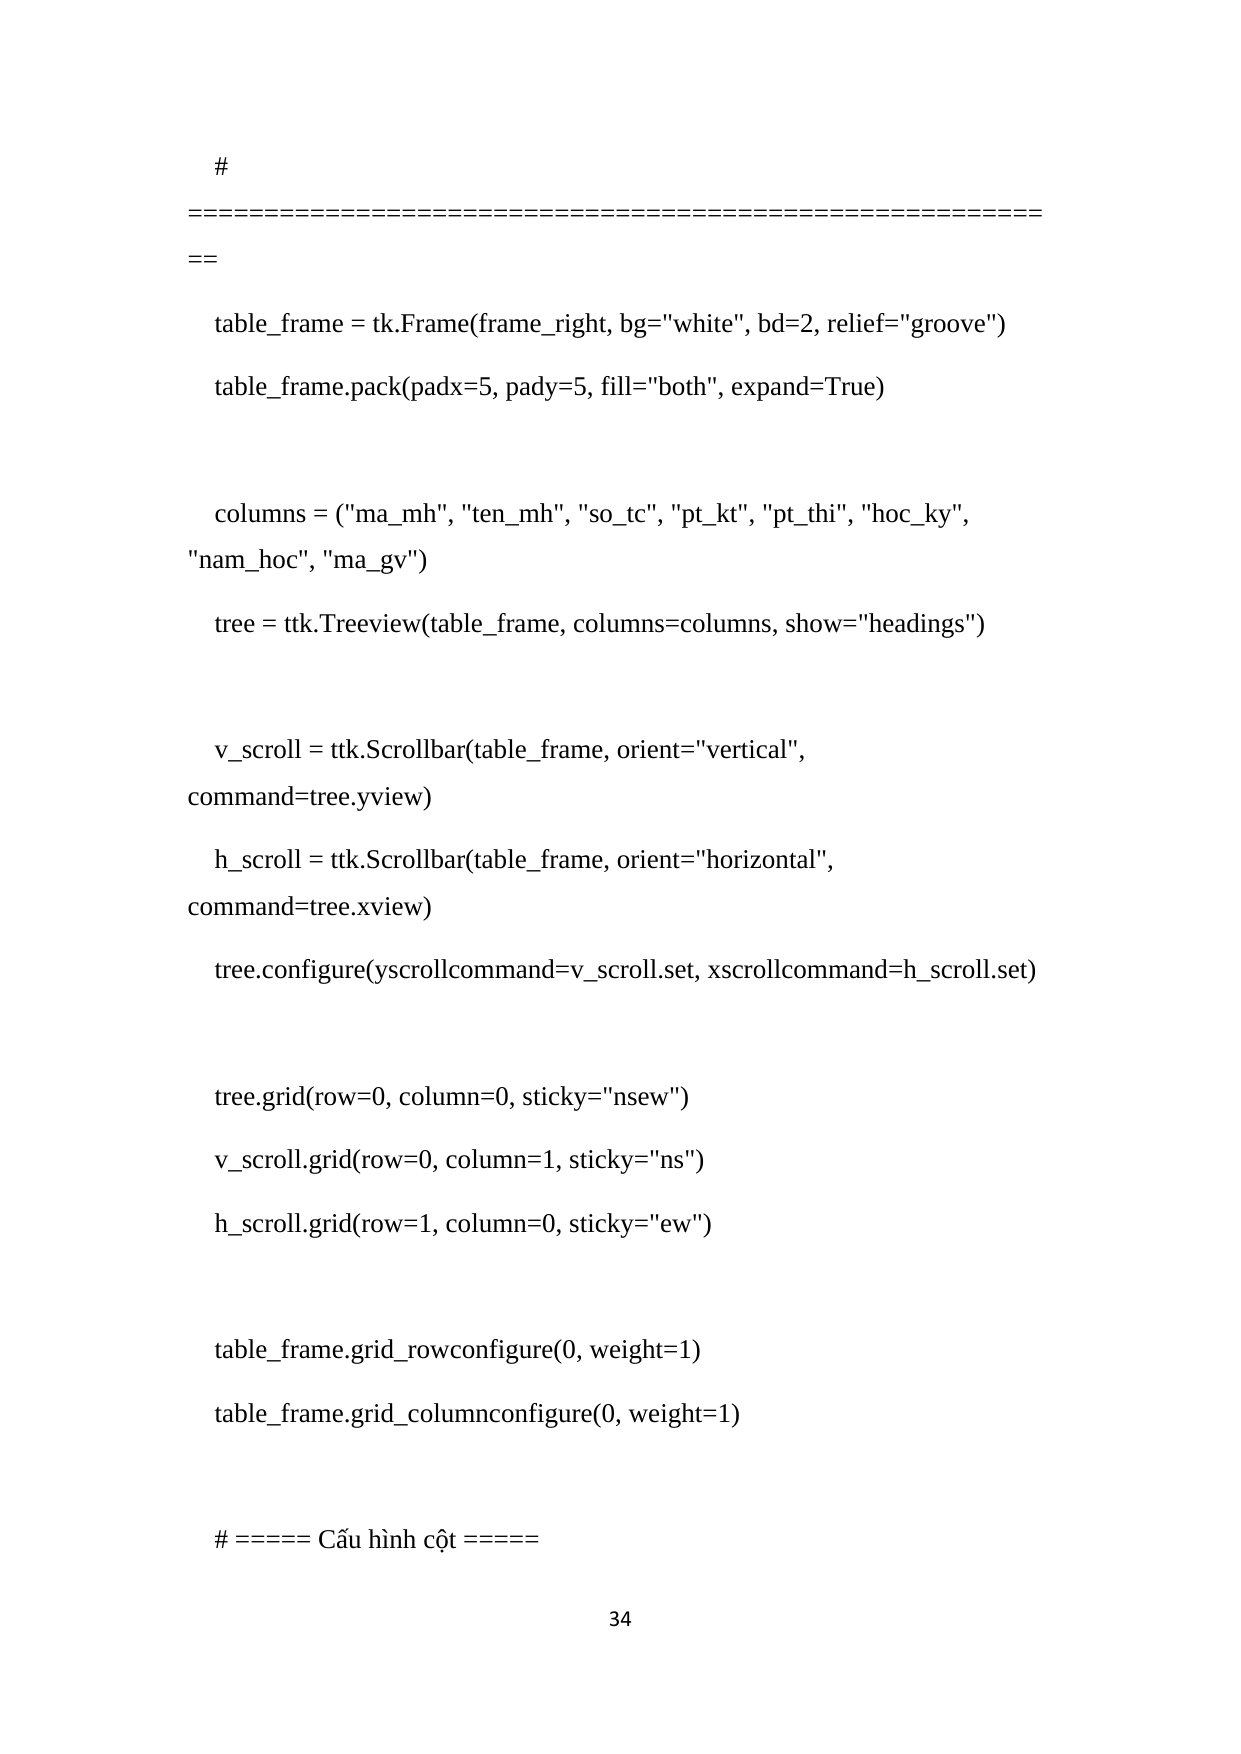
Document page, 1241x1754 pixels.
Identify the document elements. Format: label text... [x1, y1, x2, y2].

text tree.grid(row=0, column=0, sticky="nsew") [187, 1080, 1053, 1111]
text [187, 150, 1053, 274]
text table_frame = tk.Frame(frame_right, bg="white", bd=2, relief="groove") [187, 307, 1053, 338]
text h_scroll.grid(row=1, column=0, sticky="ew") [187, 1207, 1053, 1238]
text table_frame.grid_rowconfigure(0, weight=1) [187, 1333, 1053, 1364]
text tree = ttk.Treeview(table_frame, columns=columns, show="headings") [187, 607, 1053, 638]
text # ===== Cấu hình cột ===== [187, 1523, 1053, 1554]
text table_frame.grid_columnconfigure(0, weight=1) [187, 1397, 1053, 1428]
text table_frame.pack(padx=5, pady=5, fill="both", expand=True) [187, 370, 1053, 401]
text h_scroll = ttk.Scrollbar(table_frame, orient="horizontal", command=tree.xview) [187, 843, 1053, 921]
text v_scroll.grid(row=0, column=1, sticky="ns") [187, 1143, 1053, 1174]
text columns = ("ma_mh", "ten_mh", "so_tc", "pt_kt", "pt_thi", "hoc_ky", "nam_hoc", "ma_gv") [187, 497, 1053, 574]
text v_scroll = ttk.Scrollbar(table_frame, orient="vertical", command=tree.yview) [187, 733, 1053, 811]
text tree.configure(yscrollcommand=v_scroll.set, xscrollcommand=h_scroll.set) [187, 953, 1053, 984]
